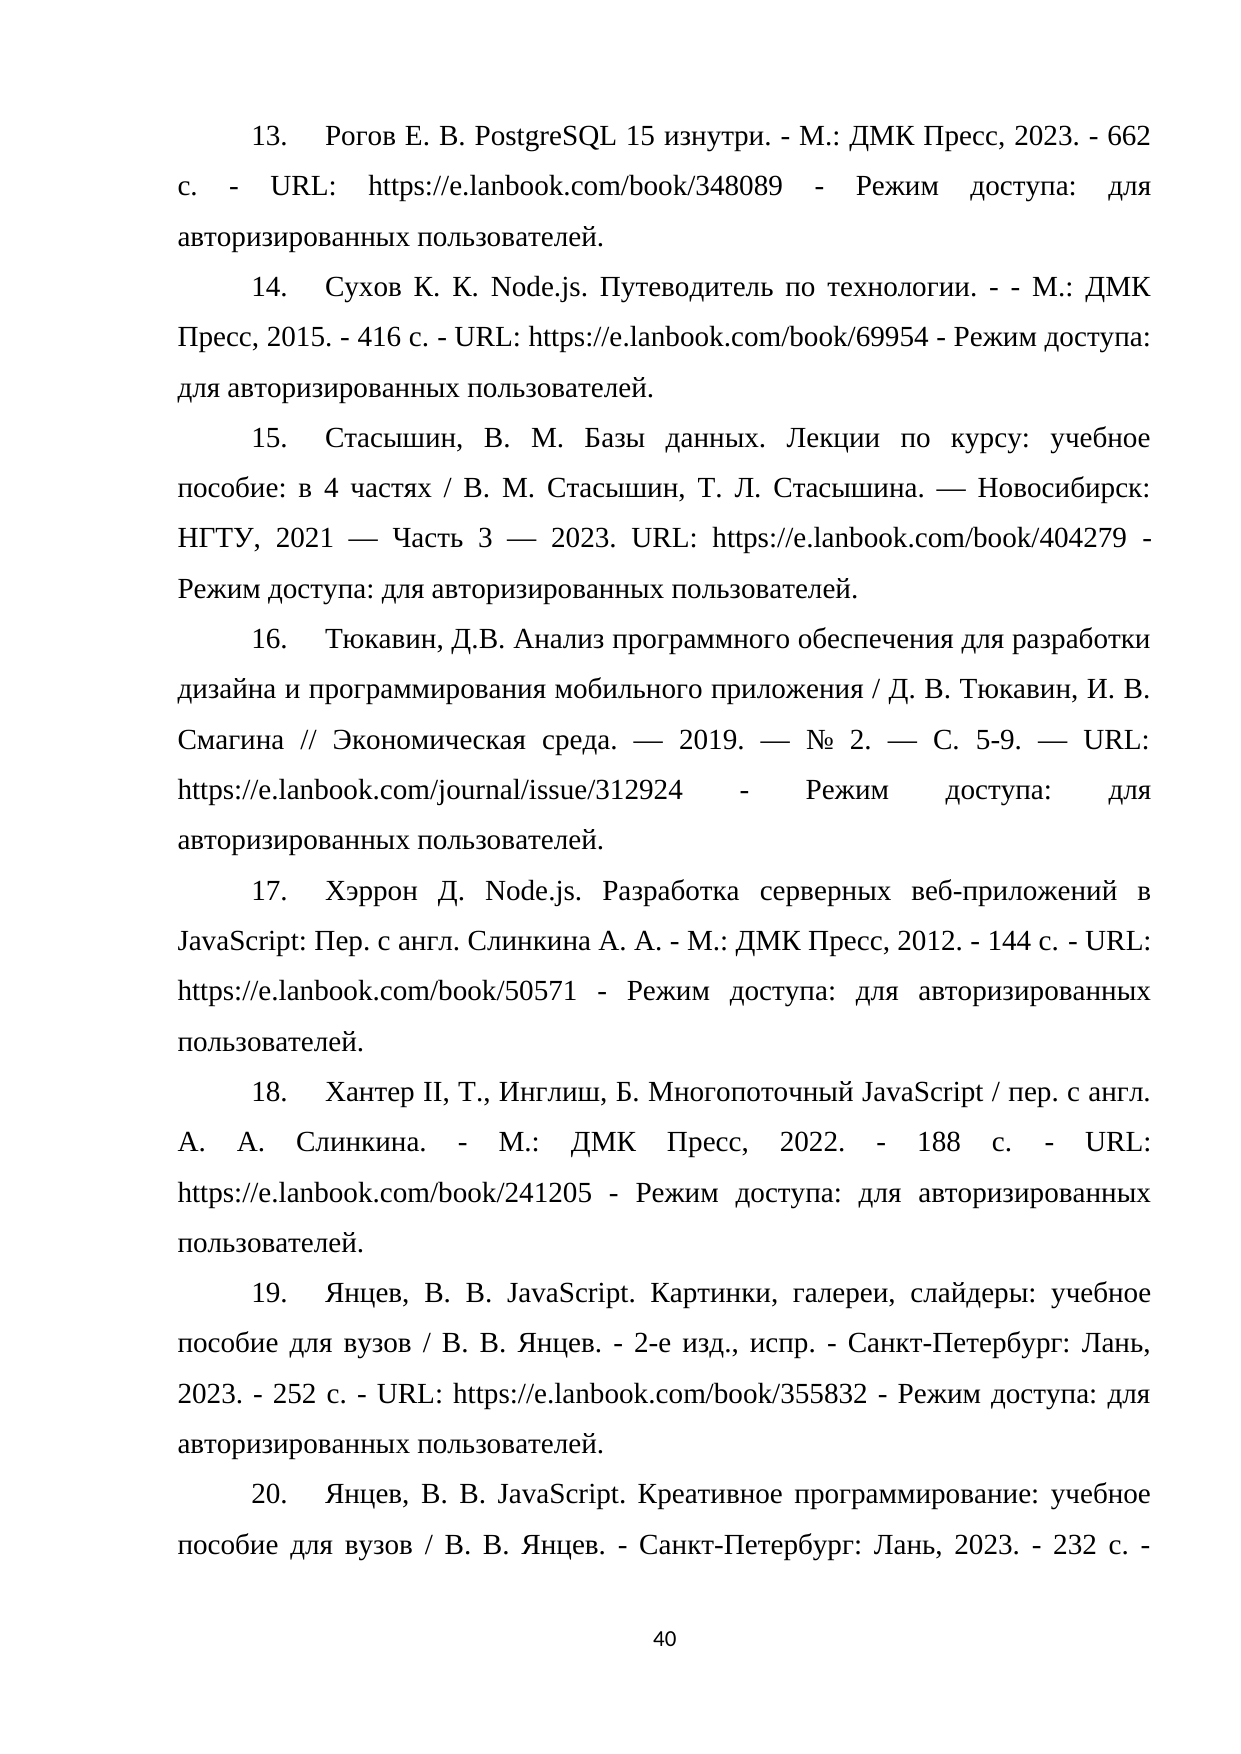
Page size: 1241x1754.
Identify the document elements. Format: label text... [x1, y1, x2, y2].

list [177, 1477, 1152, 1560]
list Рогов Е. В. PostgreSQL 15 изнутри. - М.: ДМК Пресс, 2023. - 662 с. - URL: https://e.lanbook.com/book/348089 - Режим доступа: для авторизированных пользователей. [177, 118, 1152, 252]
list Хэррон Д. Node.js. Разработка серверных веб-приложений в JavaScript: Пер. с англ. Слинкина А. А. - М.: ДМК Пресс, 2012. - 144 с. - URL: https://e.lanbook.com/book/50571 - Режим доступа: для авторизированных пользователей. [177, 873, 1152, 1057]
list Сухов К. К. Node.js. Путеводитель по технологии. - - М.: ДМК Пресс, 2015. - 416 с. - URL: https://e.lanbook.com/book/69954 - Режим доступа: для авторизированных пользователей. [177, 269, 1152, 403]
list Хантер II, Т., Инглиш, Б. Многопоточный JavaScript / пер. с англ. А. А. Слинкина. - М.: ДМК Пресс, 2022. - 188 с. - URL: https://e.lanbook.com/book/241205 - Режим доступа: для авторизированных пользователей. [177, 1074, 1152, 1258]
list Тюкавин, Д.В. Анализ программного обеспечения для разработки дизайна и программирования мобильного приложения / Д. В. Тюкавин, И. В. Смагина // Экономическая среда. — 2019. — № 2. — С. 5-9. — URL: https://e.lanbook.com/journal/issue/312924 - Режим доступа: для авторизированных пользователей. [177, 621, 1152, 856]
list Янцев, В. В. JavaScript. Картинки, галереи, слайдеры: учебное пособие для вузов / В. В. Янцев. - 2-е изд., испр. - Санкт-Петербург: Лань, 2023. - 252 с. - URL: https://e.lanbook.com/book/355832 - Режим доступа: для авторизированных пользователей. [177, 1275, 1152, 1460]
list Стасышин, В. М. Базы данных. Лекции по курсу: учебное пособие: в 4 частях / В. М. Стасышин, Т. Л. Стасышина. — Новосибирск: НГТУ, 2021 — Часть 3 — 2023. URL: https://e.lanbook.com/book/404279 - Режим доступа: для авторизированных пользователей. [177, 420, 1152, 604]
